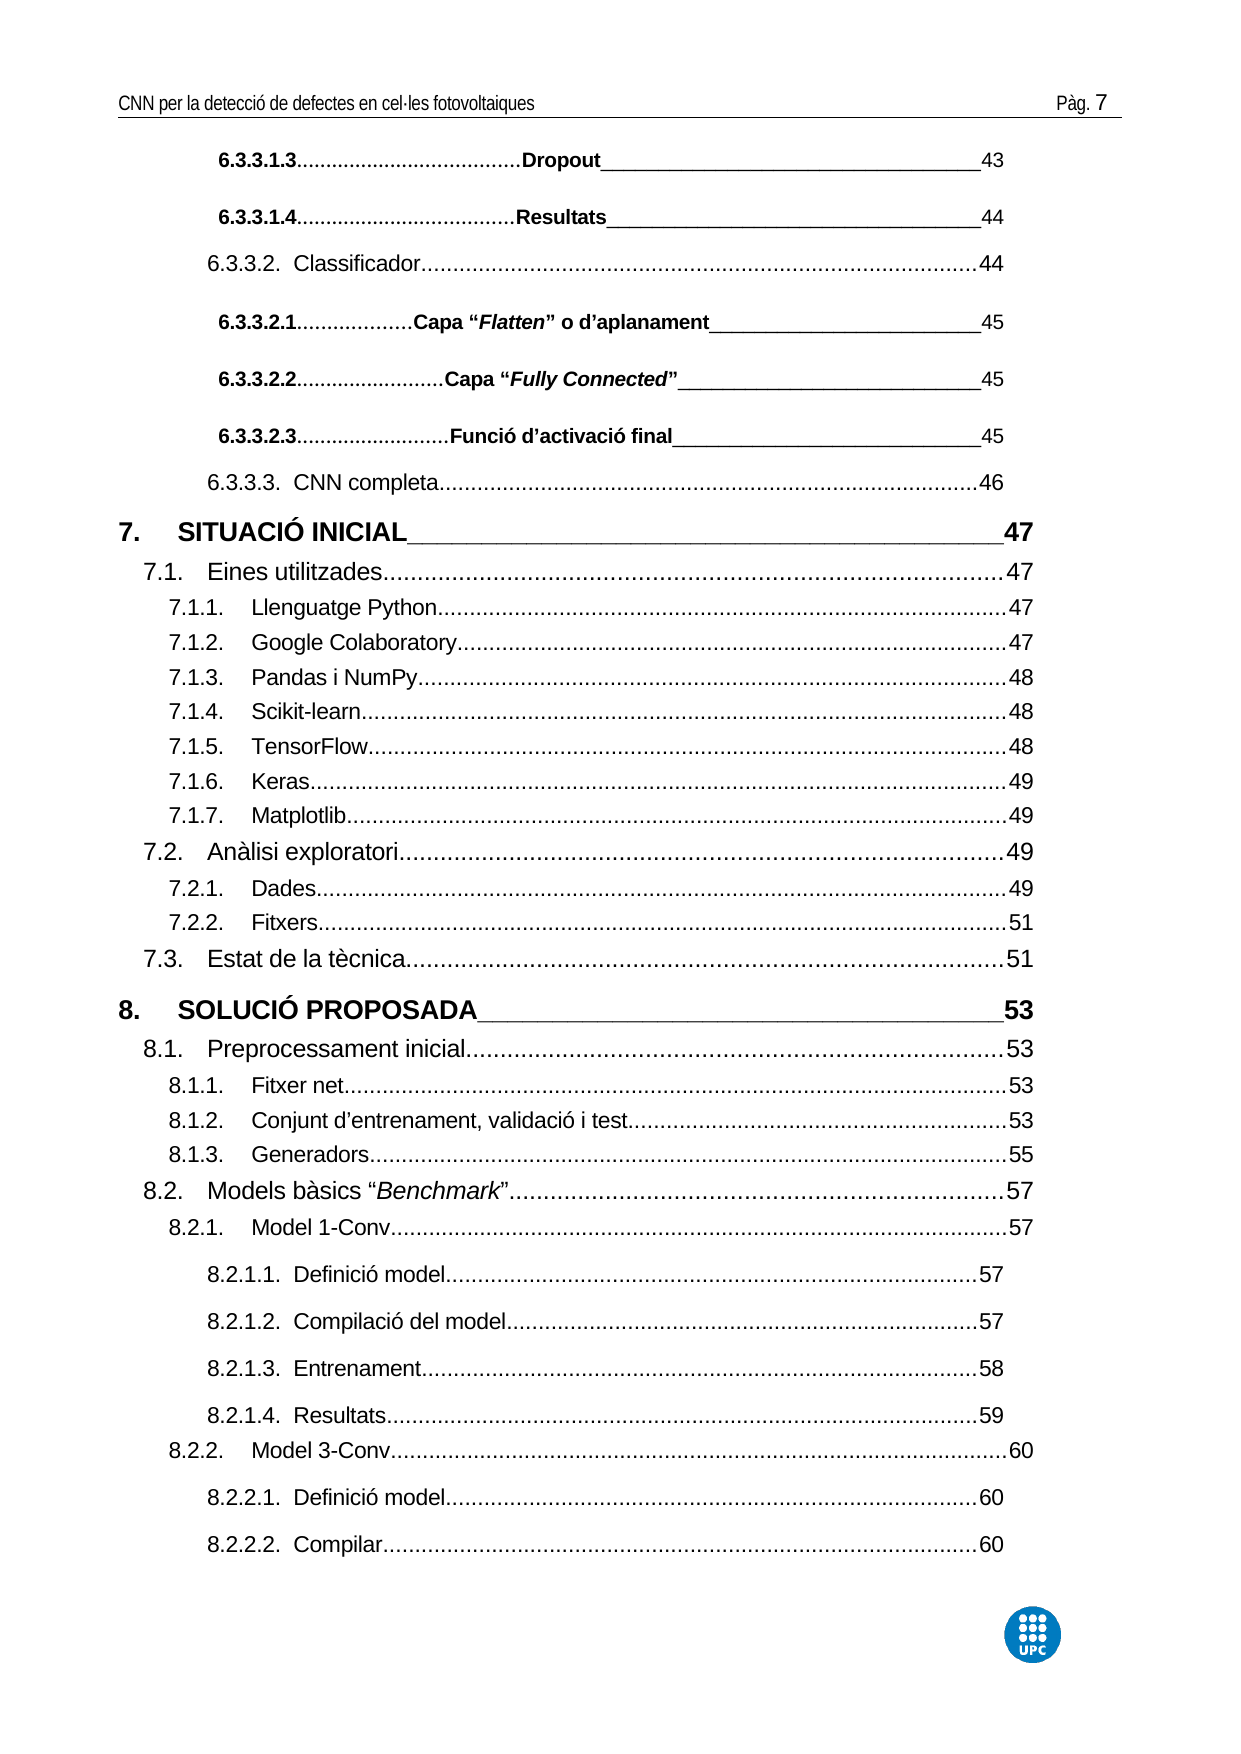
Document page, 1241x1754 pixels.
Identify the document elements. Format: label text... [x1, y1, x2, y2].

text 6.3.3.2.2 Capa “Fully Connected” 45 [218, 367, 1122, 391]
text 7.1.6. Keras 49 [168, 768, 1122, 794]
text 8.2.1.2. Compilació del model 57 [207, 1308, 293, 1334]
text 7. Situació inicial 47 [118, 516, 1122, 547]
text 8.2. Models bàsics “Benchmark” 57 [143, 1176, 1122, 1205]
text 8.1.1. Fitxer net 53 [168, 1072, 1122, 1098]
text 8.2.1.4. Resultats 59 [386, 1402, 1063, 1429]
text 6.3.3.2.1 Capa “Flatten” o d’aplanament 45 [218, 309, 1122, 333]
text 8.2.2.2. Compilar 60 [207, 1531, 293, 1558]
text 6.3.3.1.3 Dropout 43 [218, 148, 1122, 172]
text 7.3. Estat de la tècnica 51 [143, 944, 1122, 973]
text 6.3.3.3. CNN completa 46 [207, 469, 1063, 495]
picture [997, 1599, 1068, 1670]
text 7.1.4. Scikit-learn 48 [168, 698, 1122, 724]
text 7.2.2. Fitxers 51 [168, 909, 1122, 936]
text 7.2.1. Dades 49 [168, 874, 1122, 901]
text 8.1. Preprocessament inicial 53 [143, 1034, 1122, 1063]
text 8.2.2.1. Definició model 60 [207, 1484, 1063, 1511]
text 8.2.1.4. Resultats 59 [207, 1402, 293, 1429]
text 6.3.3.2. Classificador 44 [207, 250, 1063, 276]
text 7.1.5. TensorFlow 48 [168, 733, 1122, 759]
text 8. Solució proposada 53 [118, 994, 1122, 1025]
text 8.1.3. Generadors 55 [168, 1141, 1122, 1168]
text 7.1.3. Pandas i NumPy 48 [168, 663, 1122, 690]
text 8.2.2.2. Compilar 60 [383, 1531, 1063, 1558]
text 8.2.1.3. Entrenament 58 [207, 1355, 1063, 1381]
text 8.2.1. Model 1-Conv 57 [168, 1213, 1122, 1240]
text 6.3.3.2.3 Funció d’activació final 45 [218, 424, 1122, 448]
text 6.3.3.1.4 Resultats 44 [218, 205, 1122, 229]
text 8.1.2. Conjunt d’entrenament, validació i test 53 [168, 1107, 1122, 1133]
text 7.2. Anàlisi exploratori 49 [143, 837, 1122, 866]
text 7.1.7. Matplotlib 49 [168, 802, 1122, 829]
text 8.2.1.1. Definició model 57 [207, 1261, 1063, 1287]
text 7.1.2. Google Colaboratory 47 [168, 629, 1122, 655]
text 7.1. Eines utilitzades 47 [143, 557, 1122, 585]
text 8.2.1.2. Compilació del model 57 [506, 1308, 1063, 1334]
text 7.1.1. Llenguatge Python 47 [168, 594, 1122, 621]
text 8.2.2. Model 3-Conv 60 [168, 1437, 1122, 1463]
